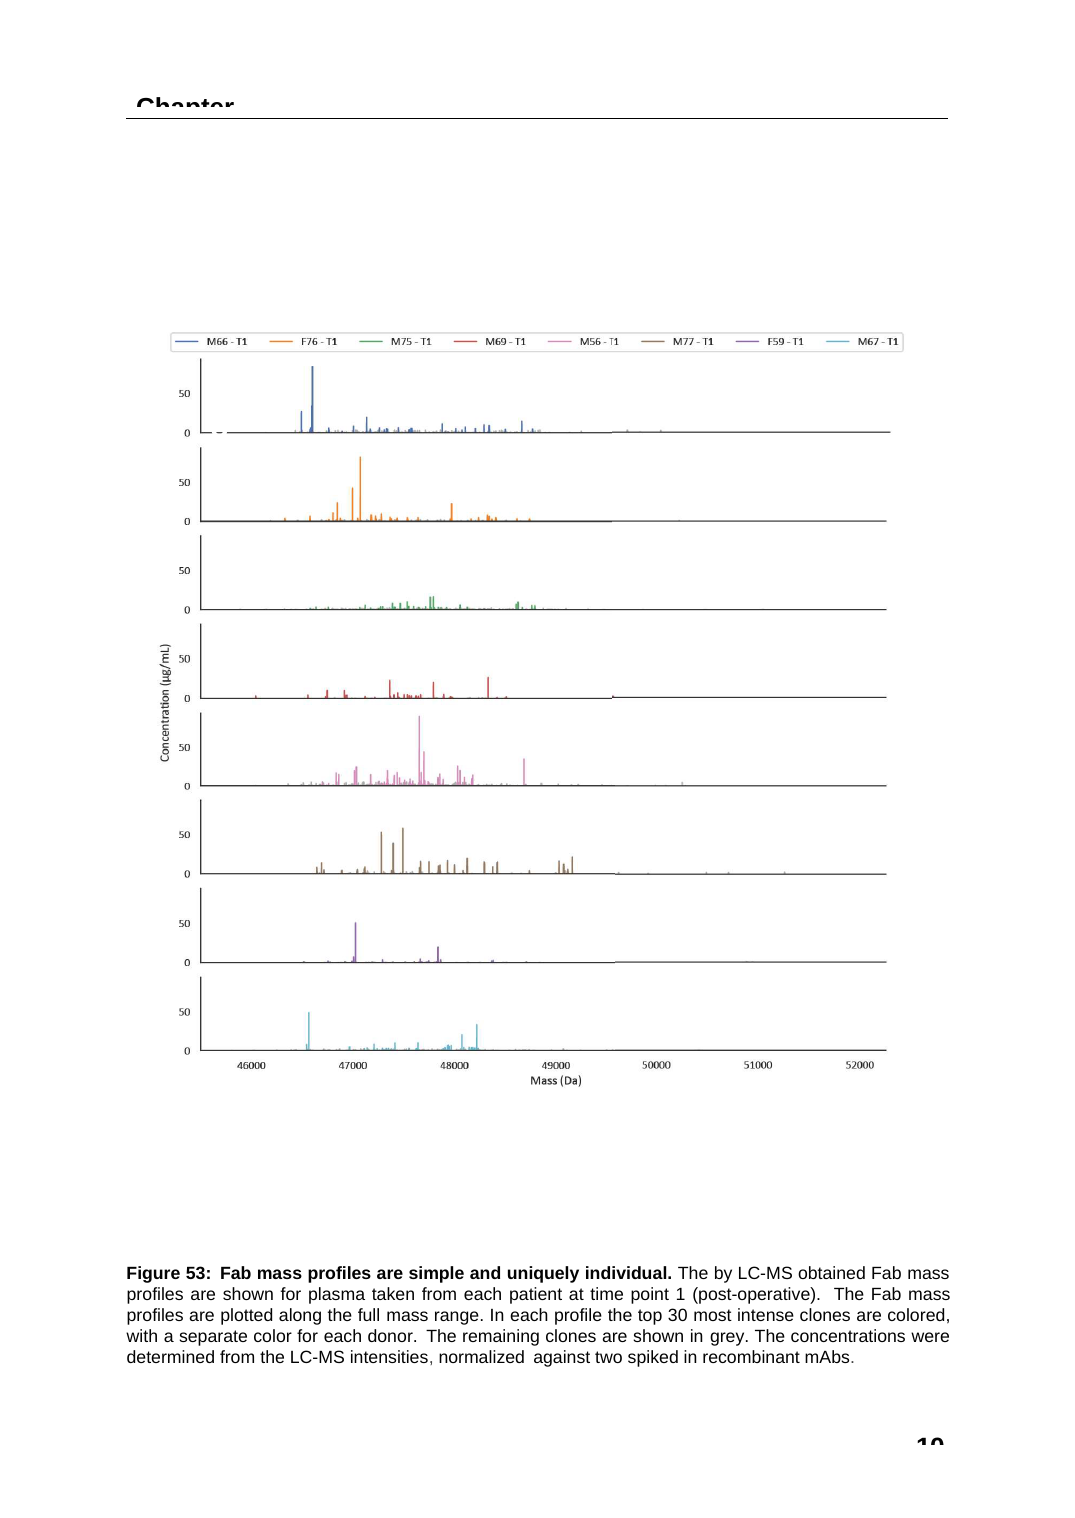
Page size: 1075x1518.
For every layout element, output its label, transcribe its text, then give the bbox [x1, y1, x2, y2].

picture [157, 332, 918, 1089]
text Figure 53: Fab mass profiles are simple and uniquely individual. The by LC-MS obtained Fab mass profiles are shown for plasma taken from each patient at time point 1 (post-operative). The Fab mass profiles are plotted along the full mass range. In each profile the top 30 most intense clones are colored, with a separate color for each donor. The remaining clones are shown in grey. The concentrations were determined from the LC-MS intensities, normalized against two spiked in recombinant mAbs. [126, 1263, 950, 1367]
